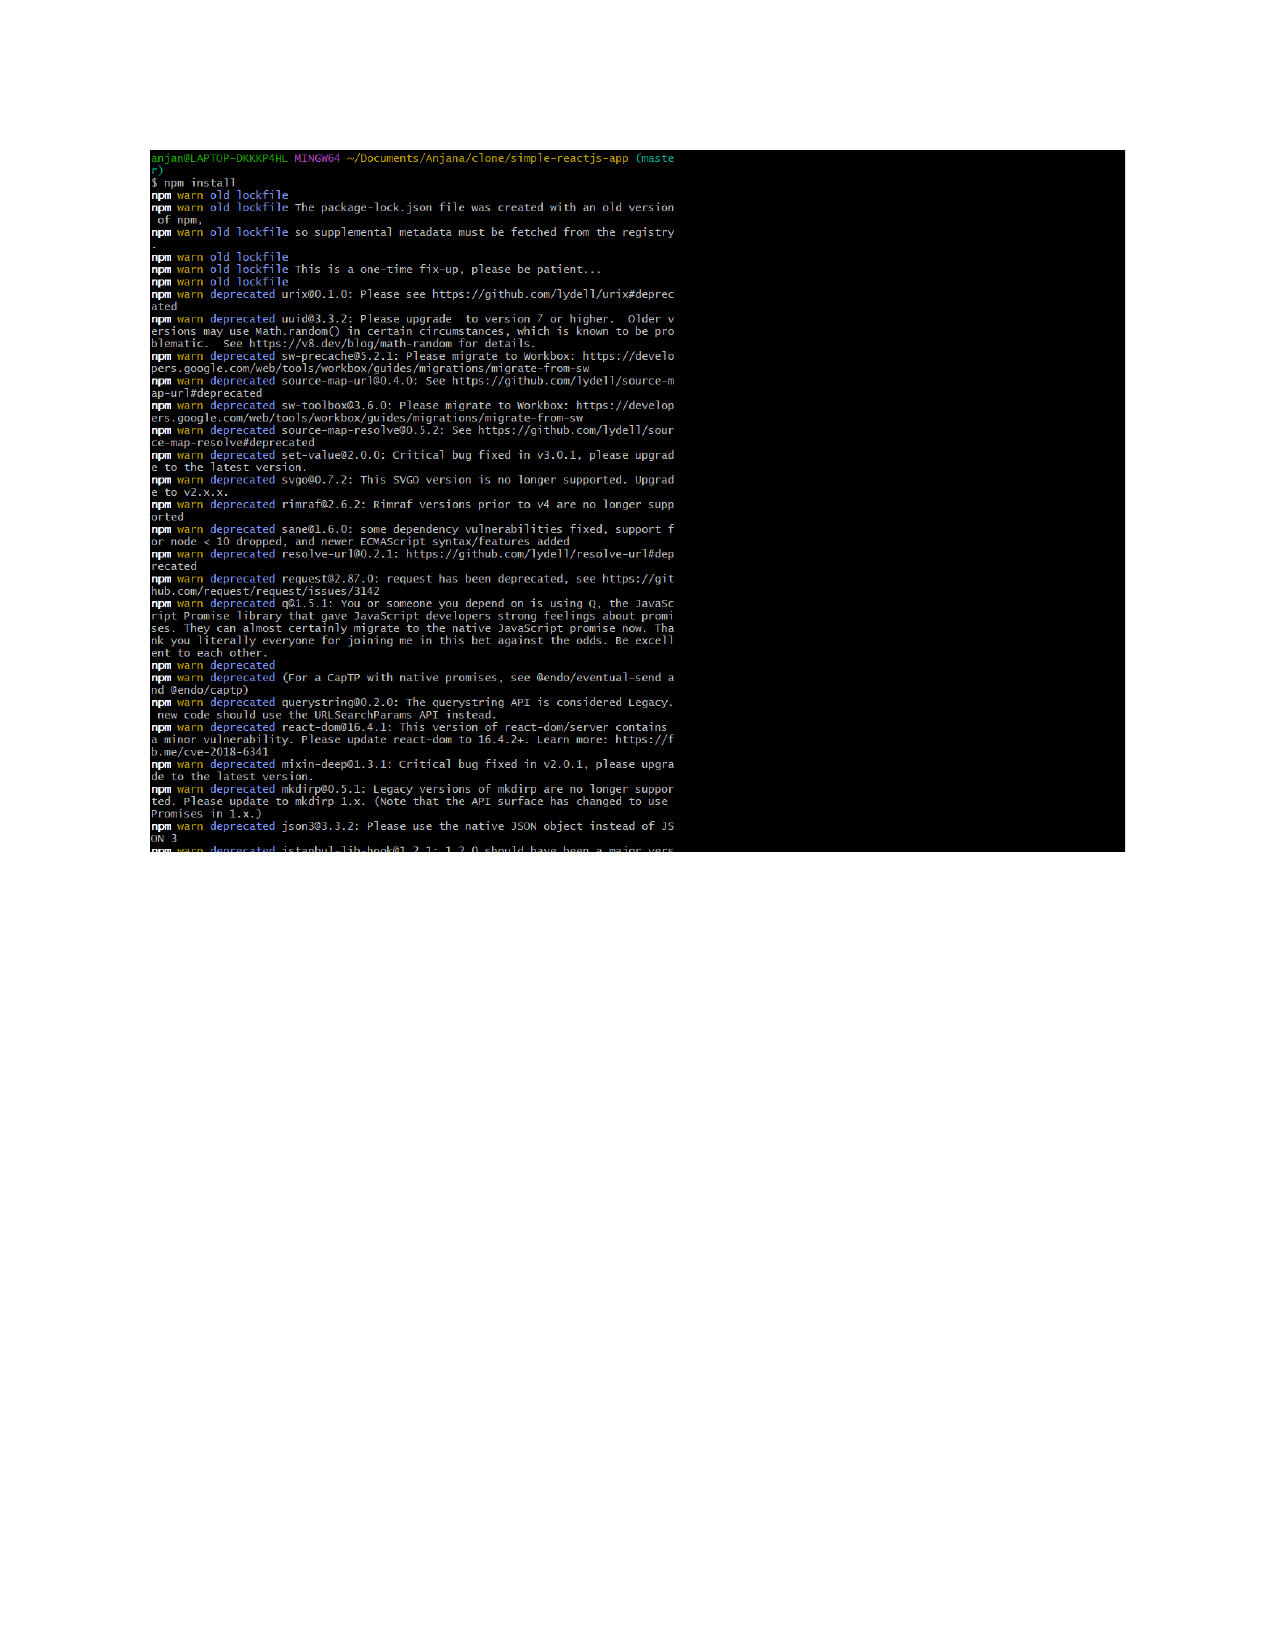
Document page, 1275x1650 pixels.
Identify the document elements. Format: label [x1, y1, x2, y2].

picture [150, 150, 1125, 852]
